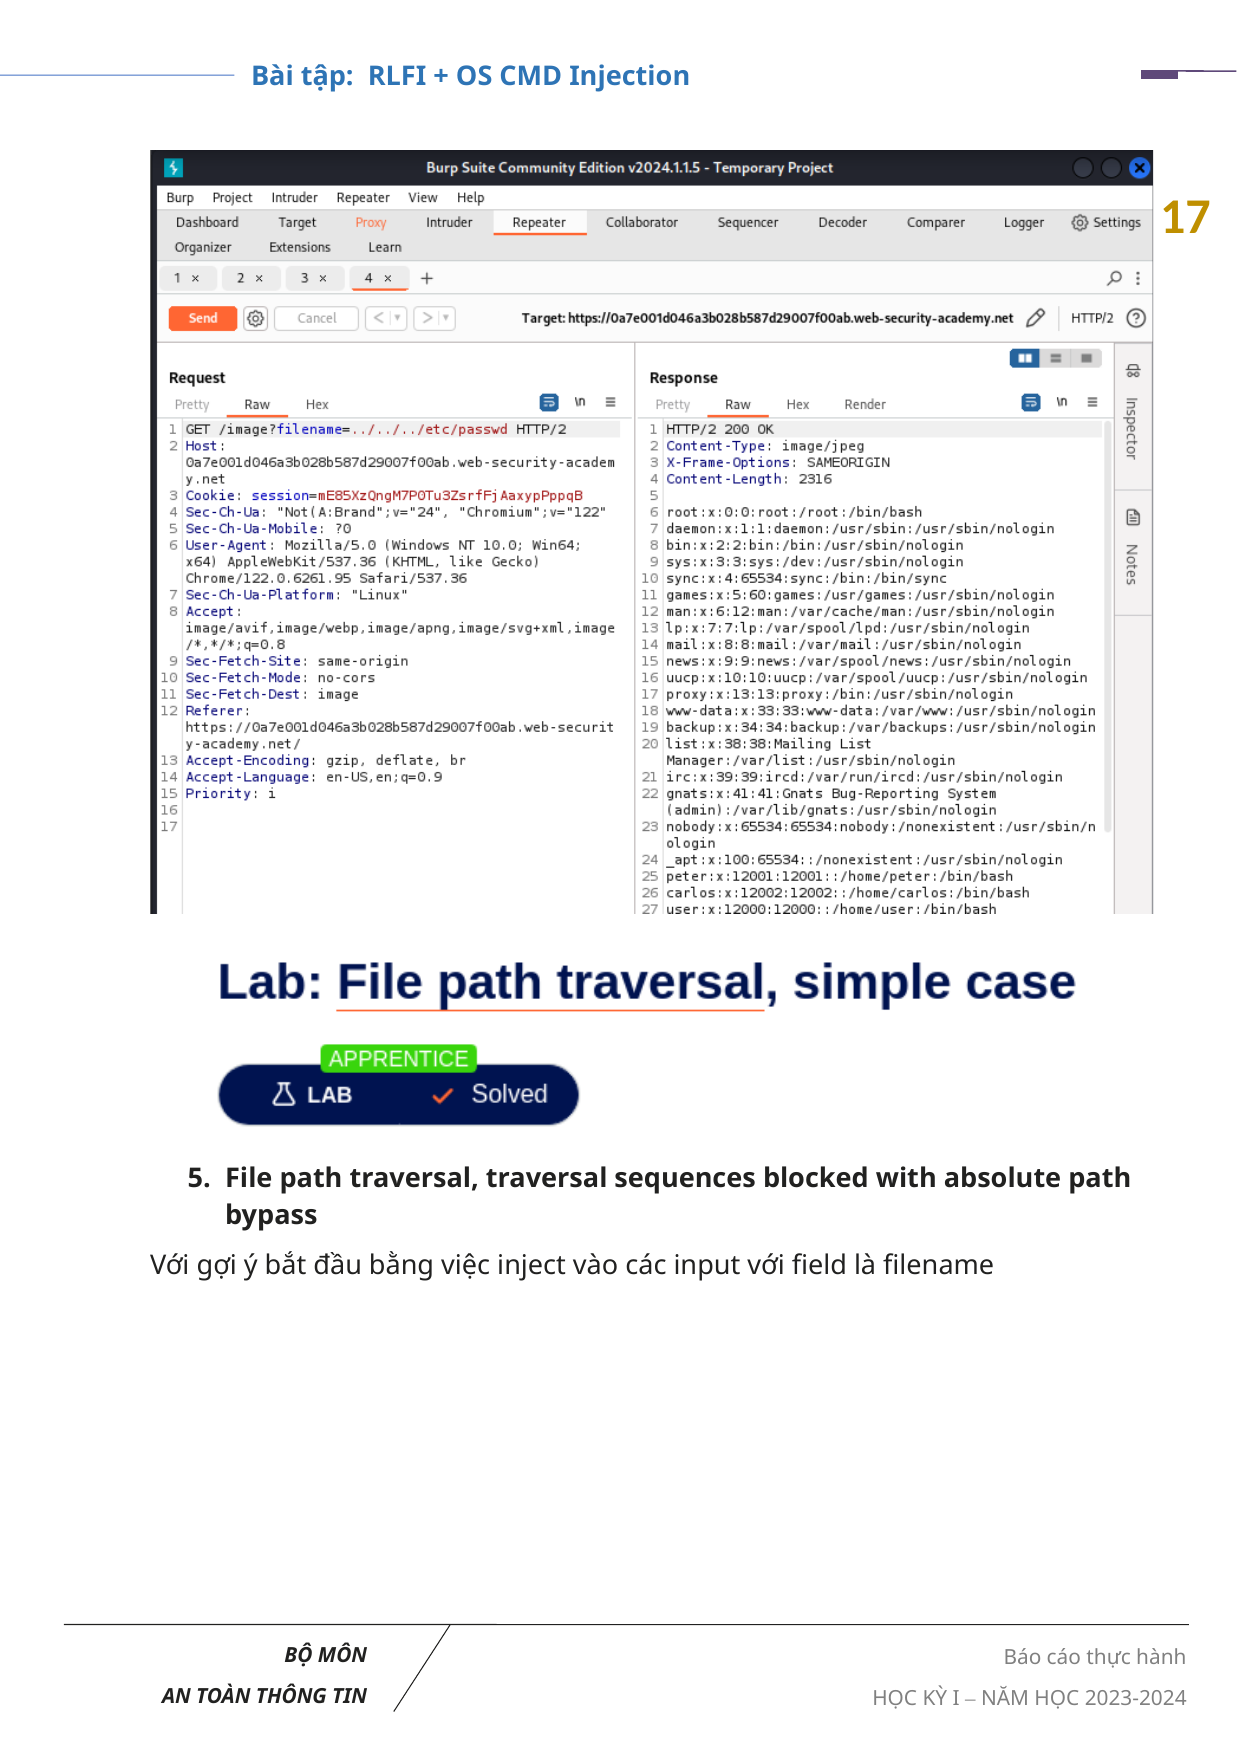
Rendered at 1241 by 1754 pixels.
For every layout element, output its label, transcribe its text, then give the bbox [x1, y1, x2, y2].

text Với gợi ý bắt đầu bằng việc inject vào các input với field là filename [150, 1245, 1153, 1282]
picture [199, 926, 1104, 1147]
list File path traversal, traversal sequences blocked with absolute path bypass [187, 1159, 1153, 1233]
picture [150, 150, 1154, 914]
